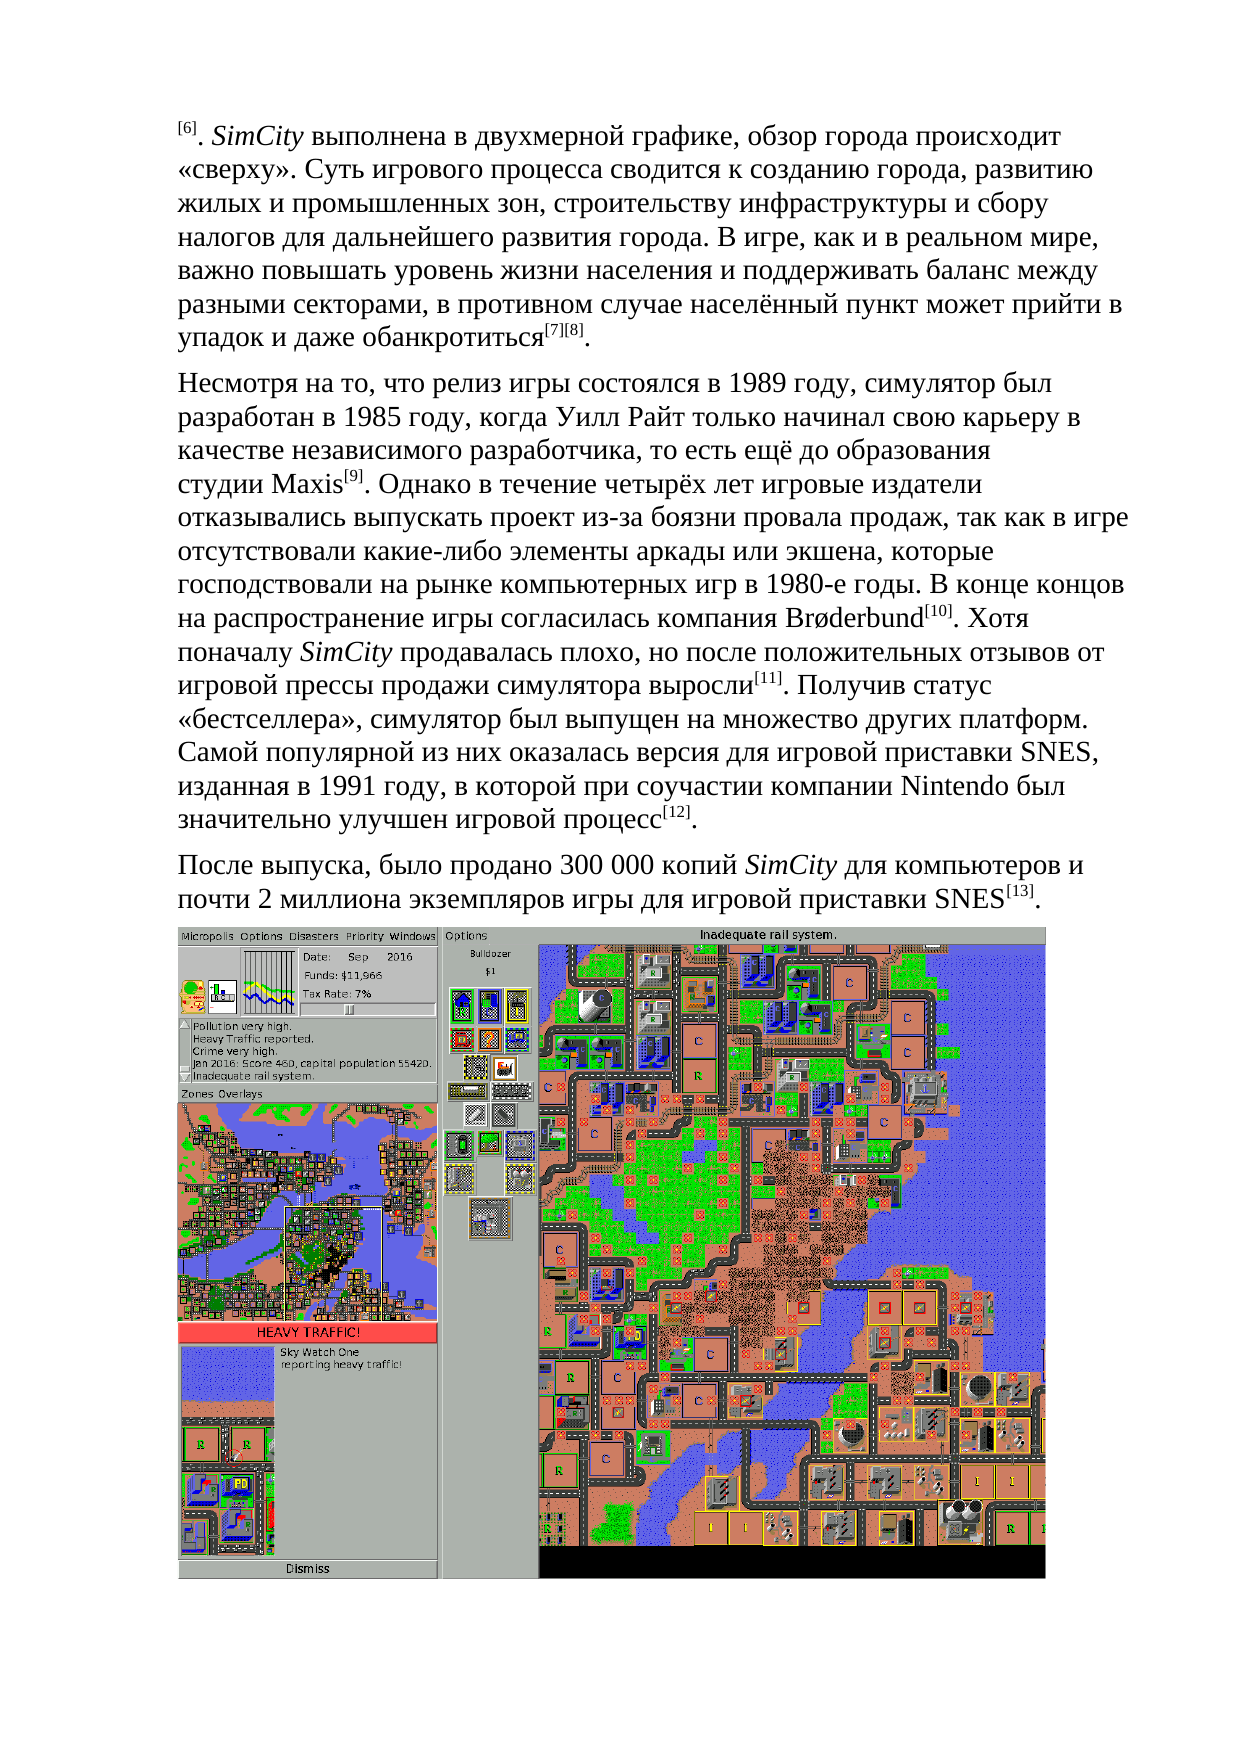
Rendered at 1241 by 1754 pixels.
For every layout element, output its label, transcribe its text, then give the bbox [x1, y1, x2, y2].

picture [177, 927, 1046, 1579]
text После выпуска, было продано 300 000 копий SimCity для компьютеров и почти 2 миллиона экземпляров игры для игровой приставки SNES[13]. [177, 847, 1152, 914]
text Несмотря на то, что релиз игры состоялся в 1989 году, симулятор был разработан в 1985 году, когда Уилл Райт только начинал свою карьеру в качестве независимого разработчика, то есть ещё до образования студии Maxis[9]. Однако в течение четырёх лет игровые издатели отказывались выпускать проект из-за боязни провала продаж, так как в игре отсутствовали какие-либо элементы аркады или экшена, которые господствовали на рынке компьютерных игр в 1980-е годы. В конце концов на распространение игры согласилась компания Brøderbund[10]. Хотя поначалу SimCity продавалась плохо, но после положительных отзывов от игровой прессы продажи симулятора выросли[11]. Получив статус «бестселлера», симулятор был выпущен на множество других платформ. Самой популярной из них оказалась версия для игровой приставки SNES, изданная в 1991 году, в которой при соучастии компании Nintendo был значительно улучшен игровой процесс[12]. [177, 365, 1152, 835]
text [177, 118, 1152, 353]
